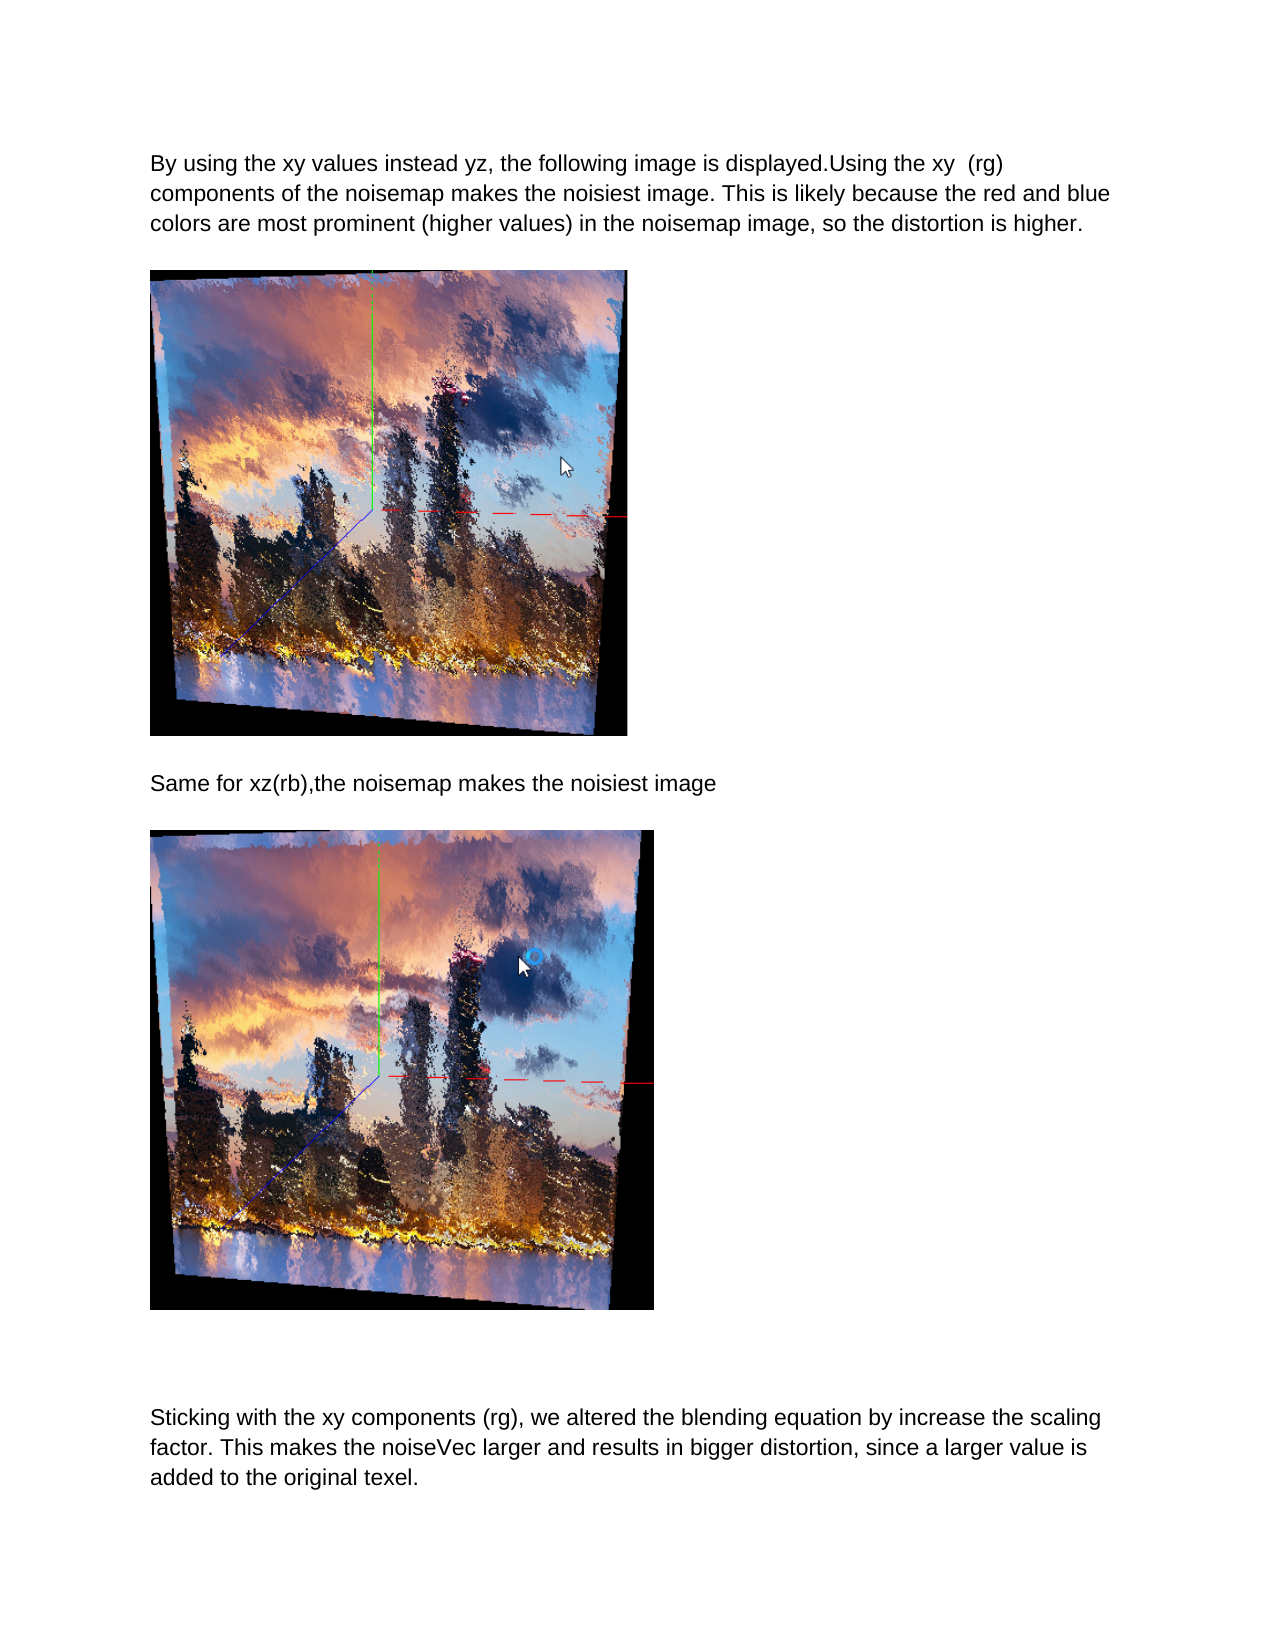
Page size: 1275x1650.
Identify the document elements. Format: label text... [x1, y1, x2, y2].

picture [150, 270, 628, 736]
text By using the xy values instead yz, the following image is displayed.Using the xy (rg) components of the noisemap makes the noisiest image. This is likely because the red and blue colors are most prominent (higher values) in the noisemap image, so the distortion is higher. [150, 150, 1125, 237]
text Same for xz(rb),the noisemap makes the noisiest image [150, 769, 1125, 796]
text Sticking with the xy components (rg), we altered the blending equation by increase the scaling factor. This makes the noiseVec larger and results in bigger distortion, since a larger value is added to the original texel. [150, 1404, 1125, 1491]
picture [150, 830, 654, 1310]
